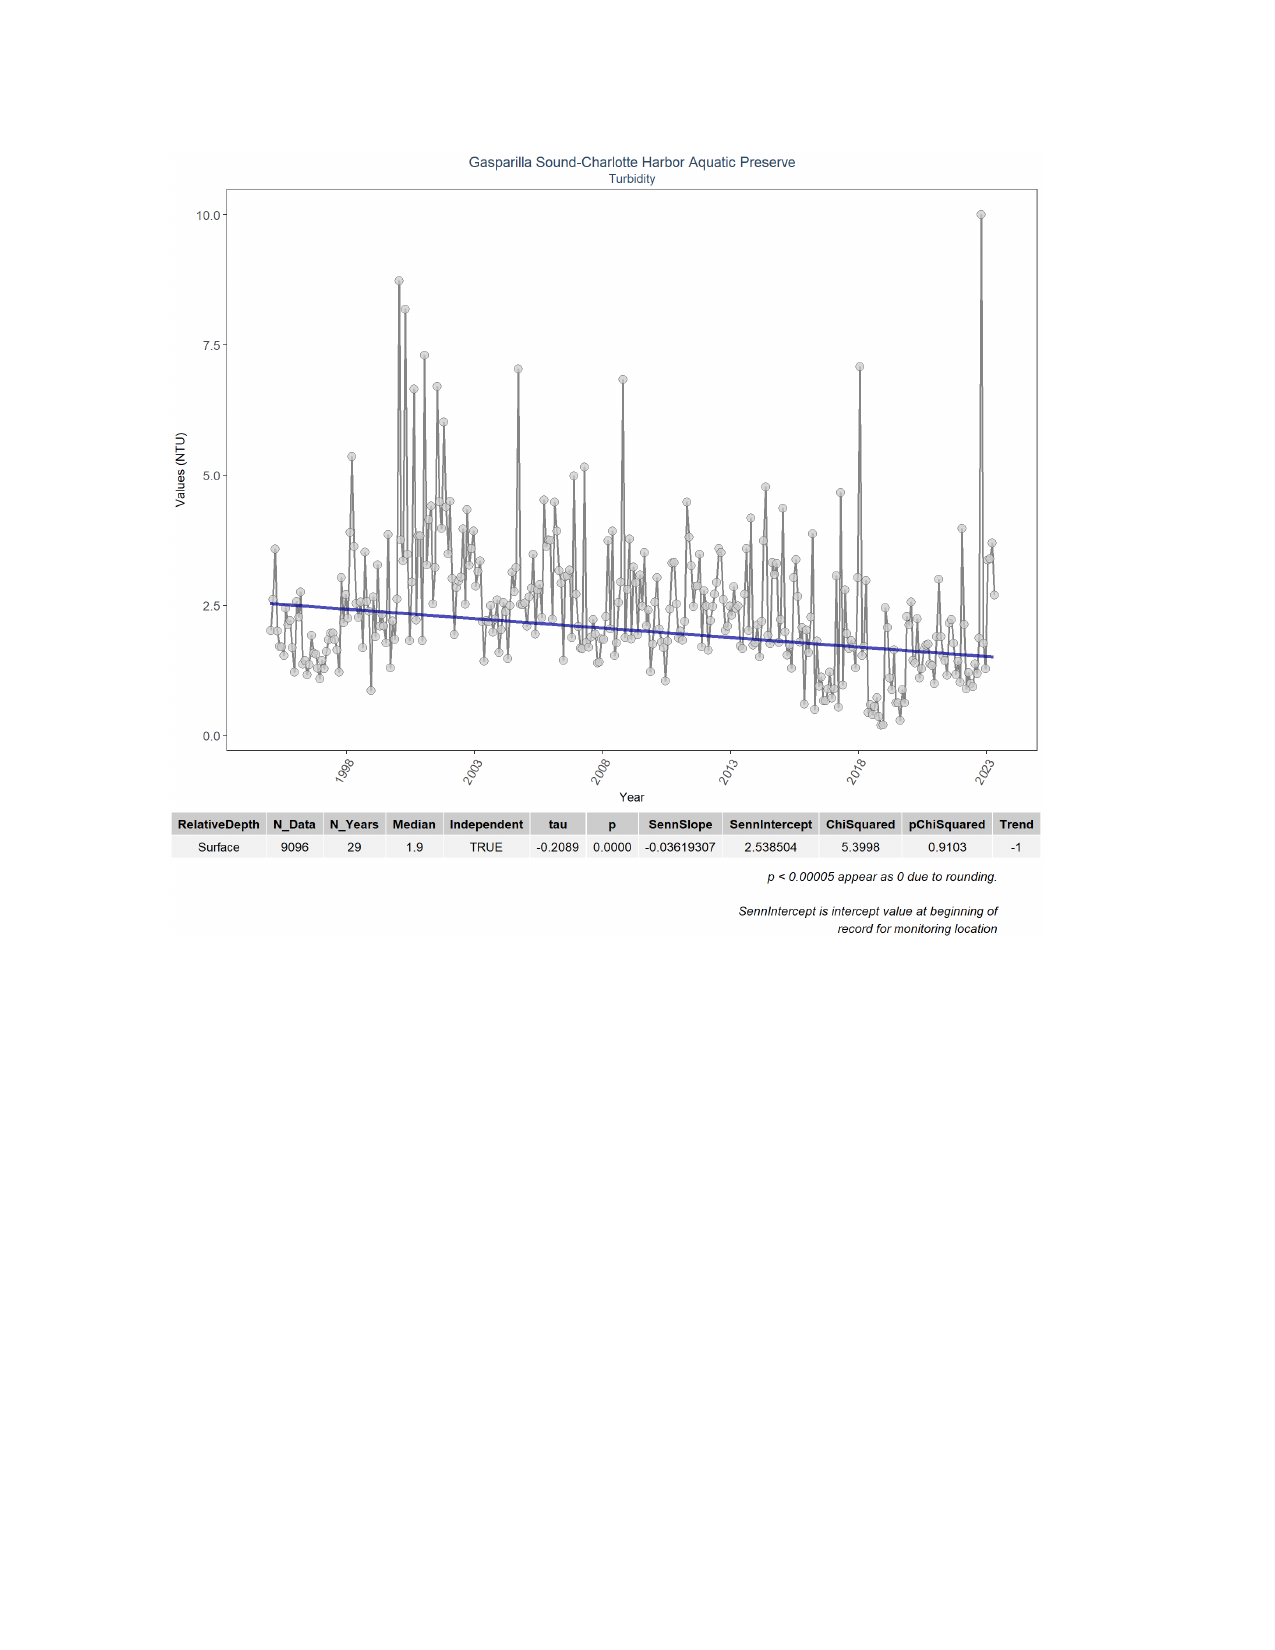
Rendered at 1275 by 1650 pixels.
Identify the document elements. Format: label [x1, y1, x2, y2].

picture [168, 150, 1044, 938]
